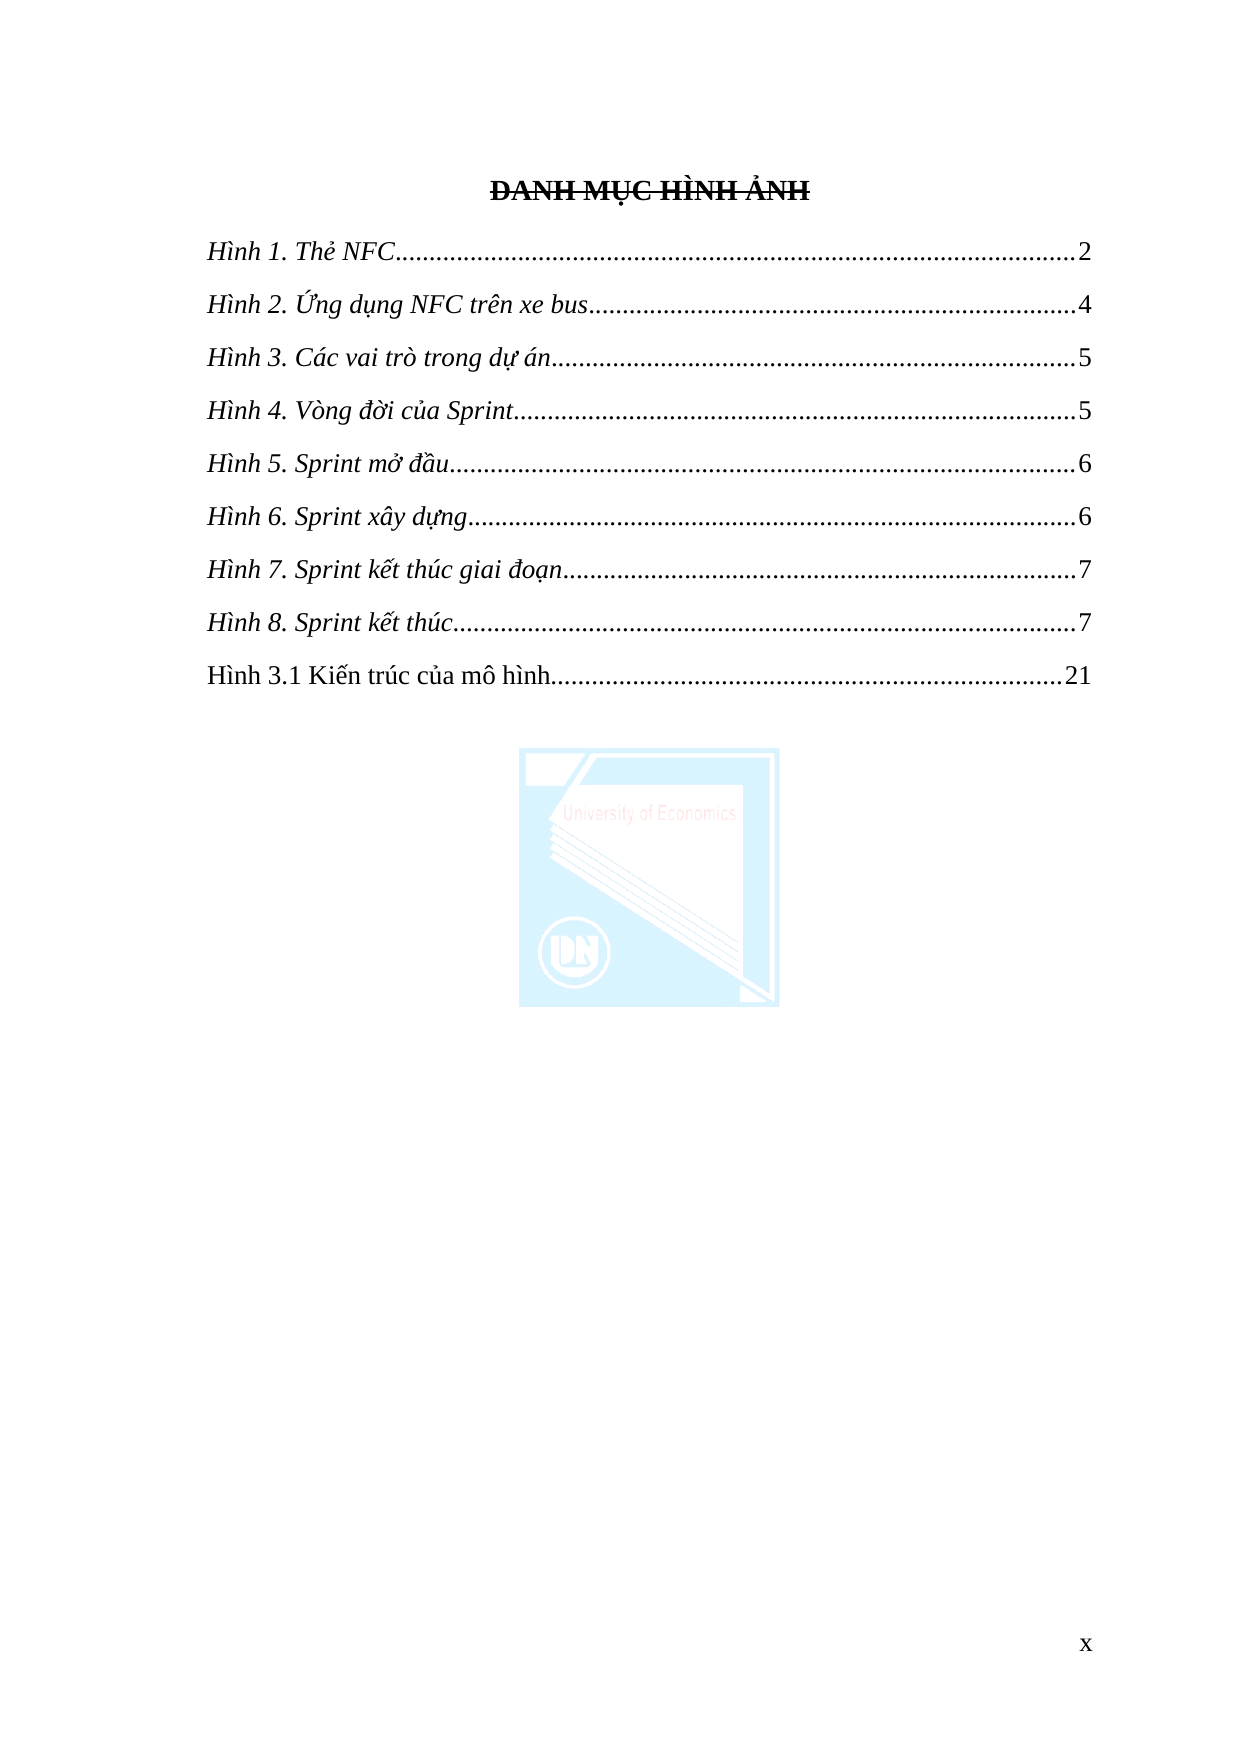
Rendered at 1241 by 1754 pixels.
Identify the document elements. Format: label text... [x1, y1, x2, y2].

text Hình 2. Ứng dụng NFC trên xe bus 4 [207, 288, 1092, 319]
text Hình 8. Sprint kết thúc 7 [207, 606, 1092, 637]
subtitle DANH MỤC HÌNH ẢNH [207, 173, 1092, 206]
text Hình 3.1 Kiến trúc của mô hình 21 [207, 659, 1092, 690]
text Hình 4. Vòng đời của Sprint 5 [207, 394, 1092, 425]
text Hình 1. Thẻ NFC 2 [207, 236, 1092, 267]
text Hình 5. Sprint mở đầu 6 [207, 447, 1092, 478]
text Hình 3. Các vai trò trong dự án 5 [207, 341, 1092, 372]
text Hình 7. Sprint kết thúc giai đoạn 7 [207, 553, 1092, 584]
text Hình 6. Sprint xây dựng 6 [207, 500, 1092, 531]
